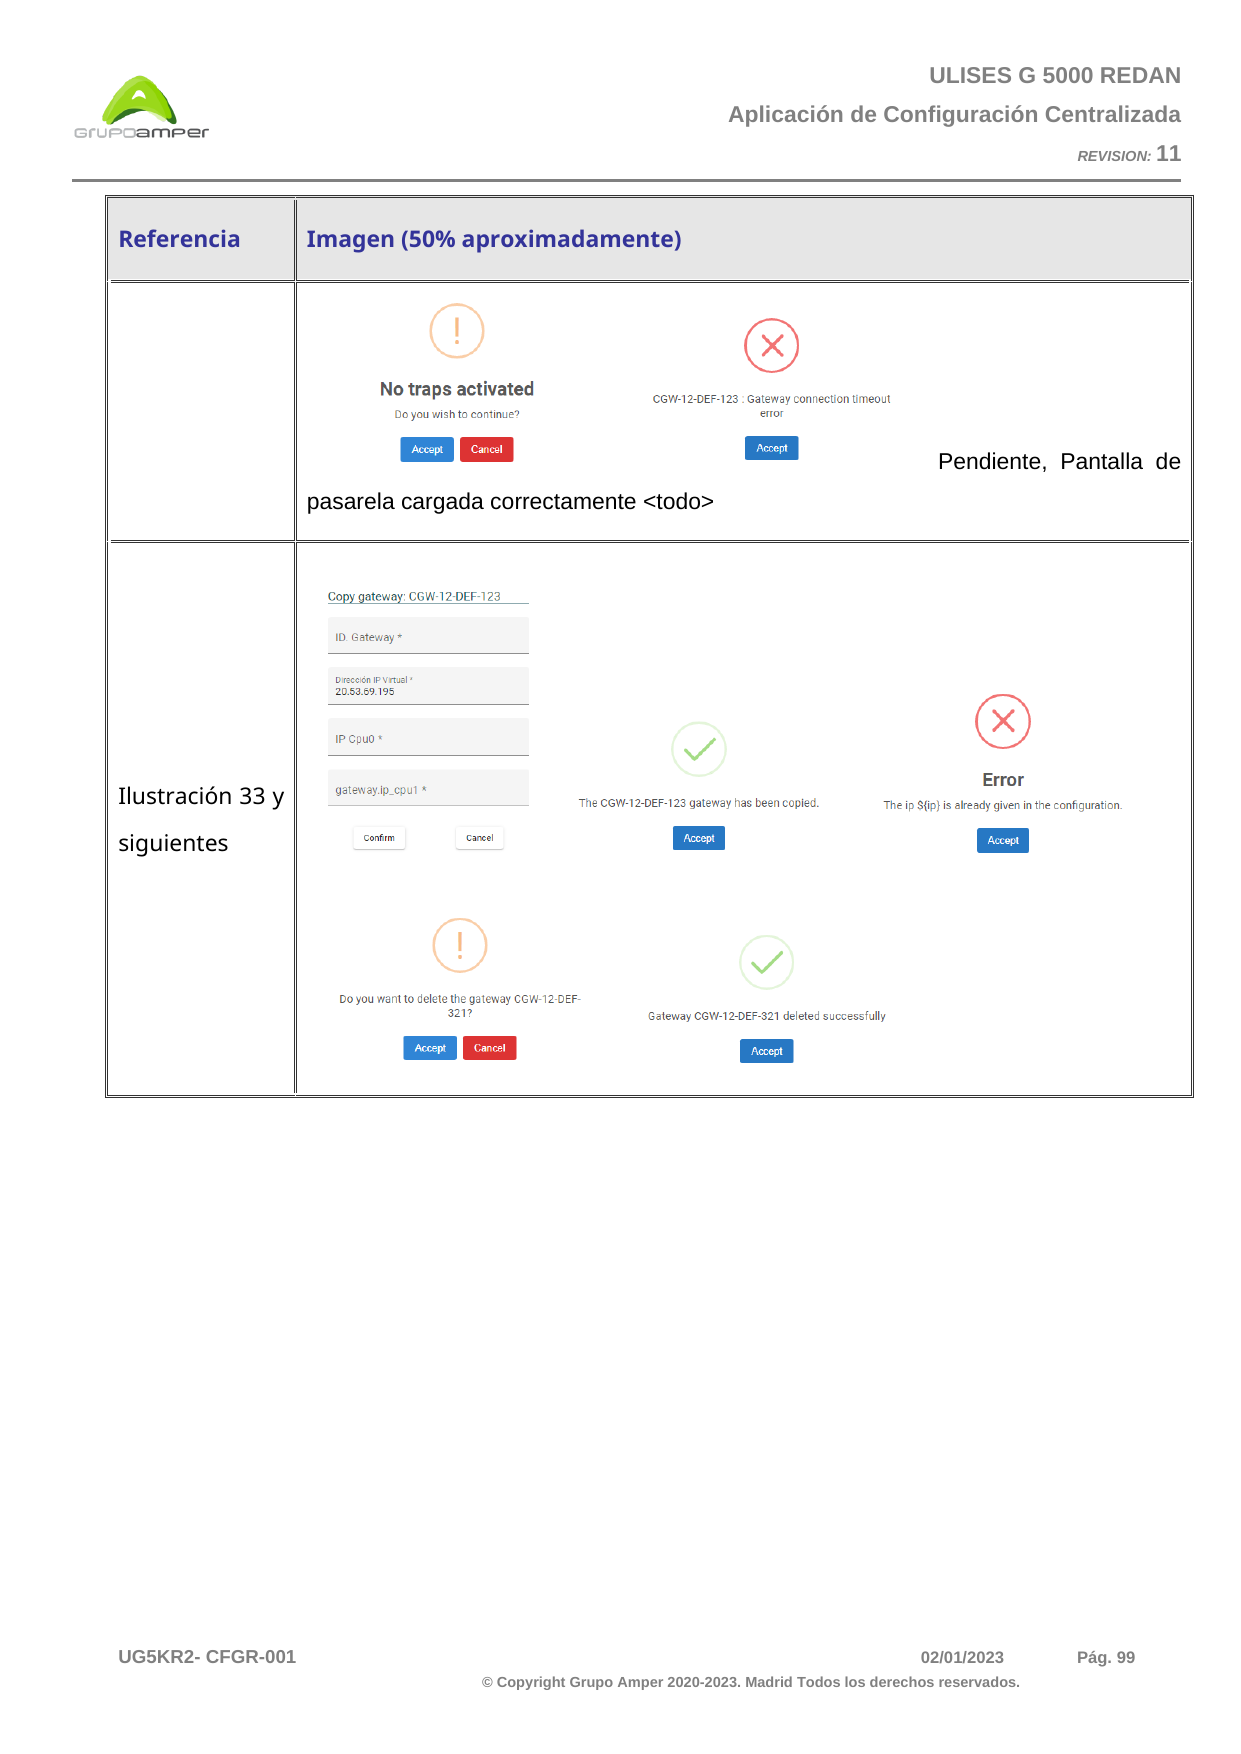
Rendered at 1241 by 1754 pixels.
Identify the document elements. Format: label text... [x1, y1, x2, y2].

table_cell Pendiente, Pantalla de pasarela cargada correctamente <todo> [297, 280, 1191, 540]
picture [620, 302, 926, 470]
table_header Imagen (50% aproximadamente) [295, 198, 1191, 279]
picture [306, 288, 608, 470]
table_header Referencia [108, 198, 295, 279]
table_cell Ilustración 33 y siguientes [108, 540, 295, 1095]
picture [71, 64, 211, 151]
picture [306, 900, 922, 1070]
table_cell [295, 540, 1191, 1095]
table_cell Ilustración 32 y siguientes [108, 280, 294, 540]
picture [306, 567, 1156, 861]
